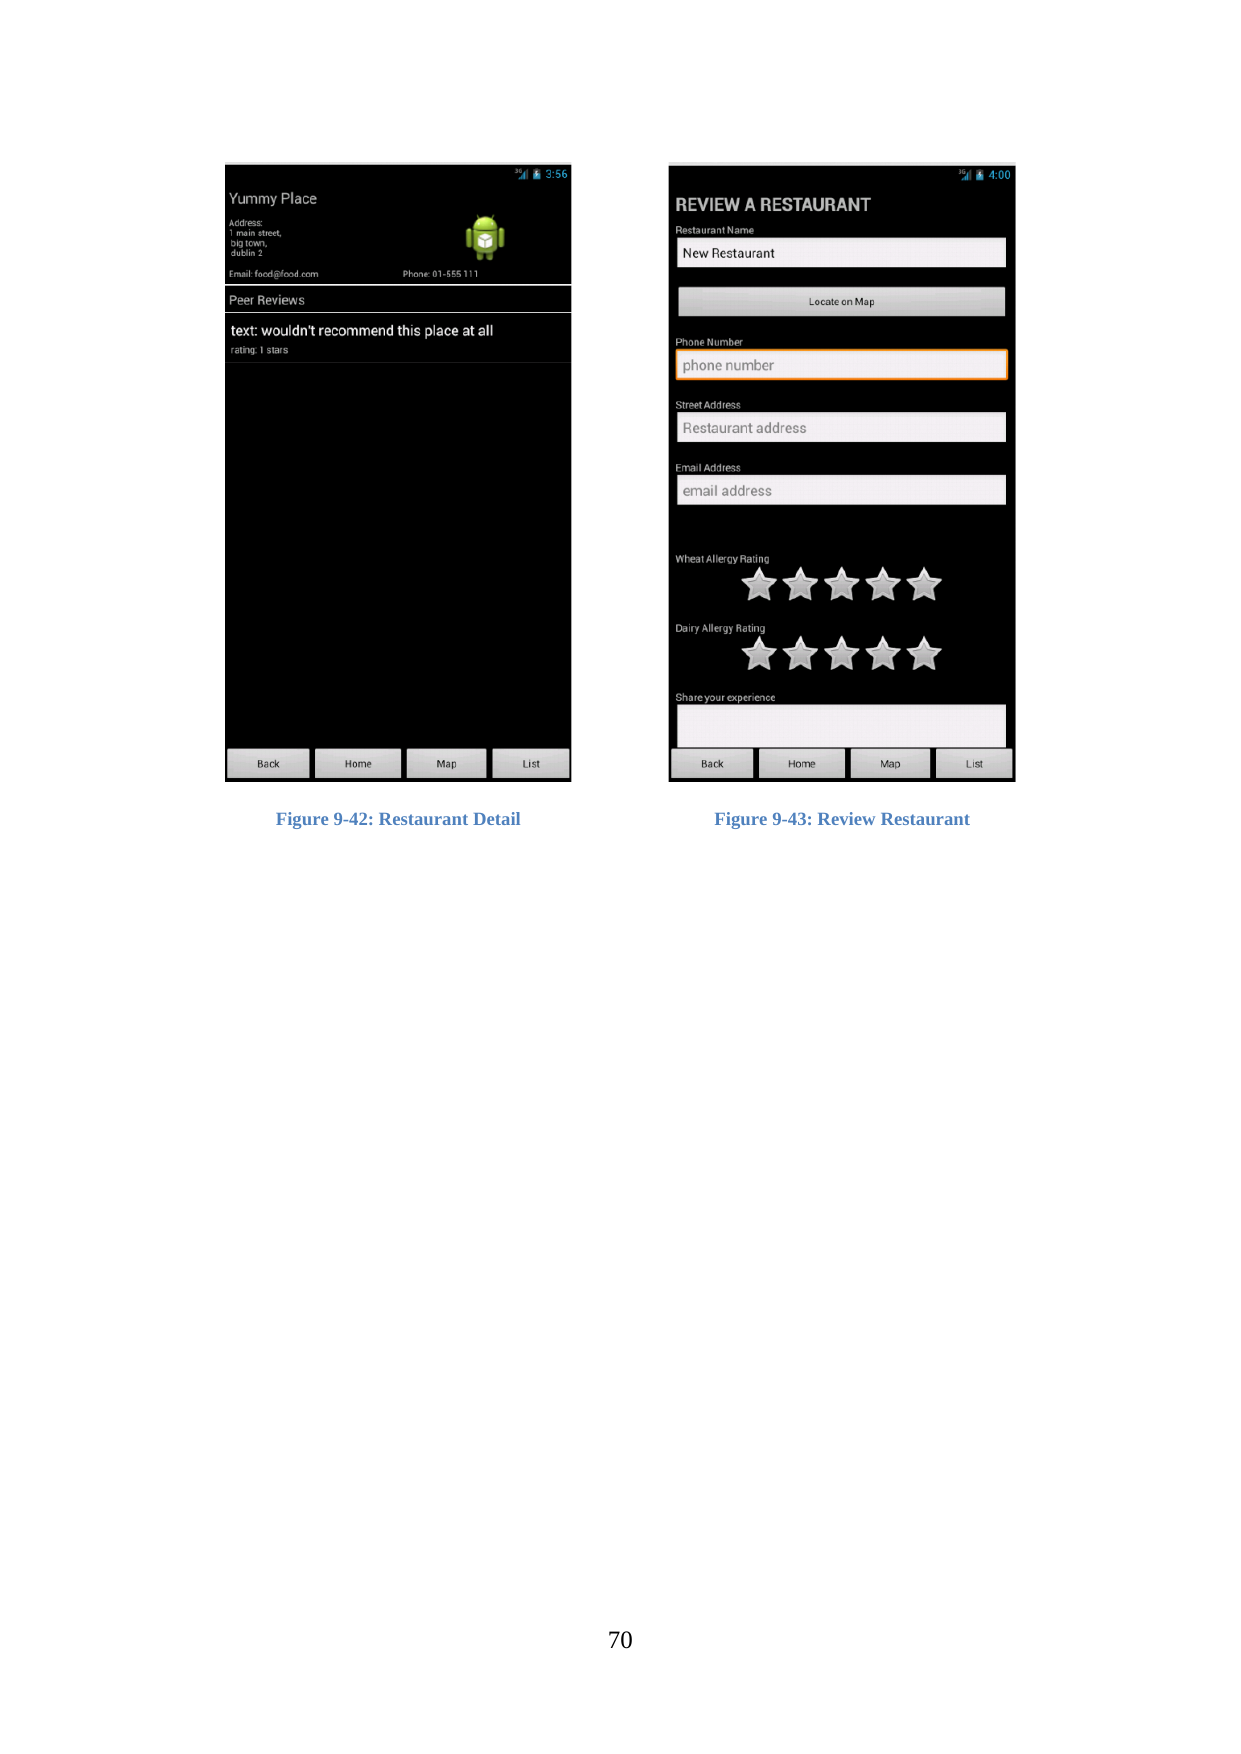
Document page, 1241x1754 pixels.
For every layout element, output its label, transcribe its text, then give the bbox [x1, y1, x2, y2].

picture [225, 162, 572, 782]
picture [668, 162, 1016, 782]
